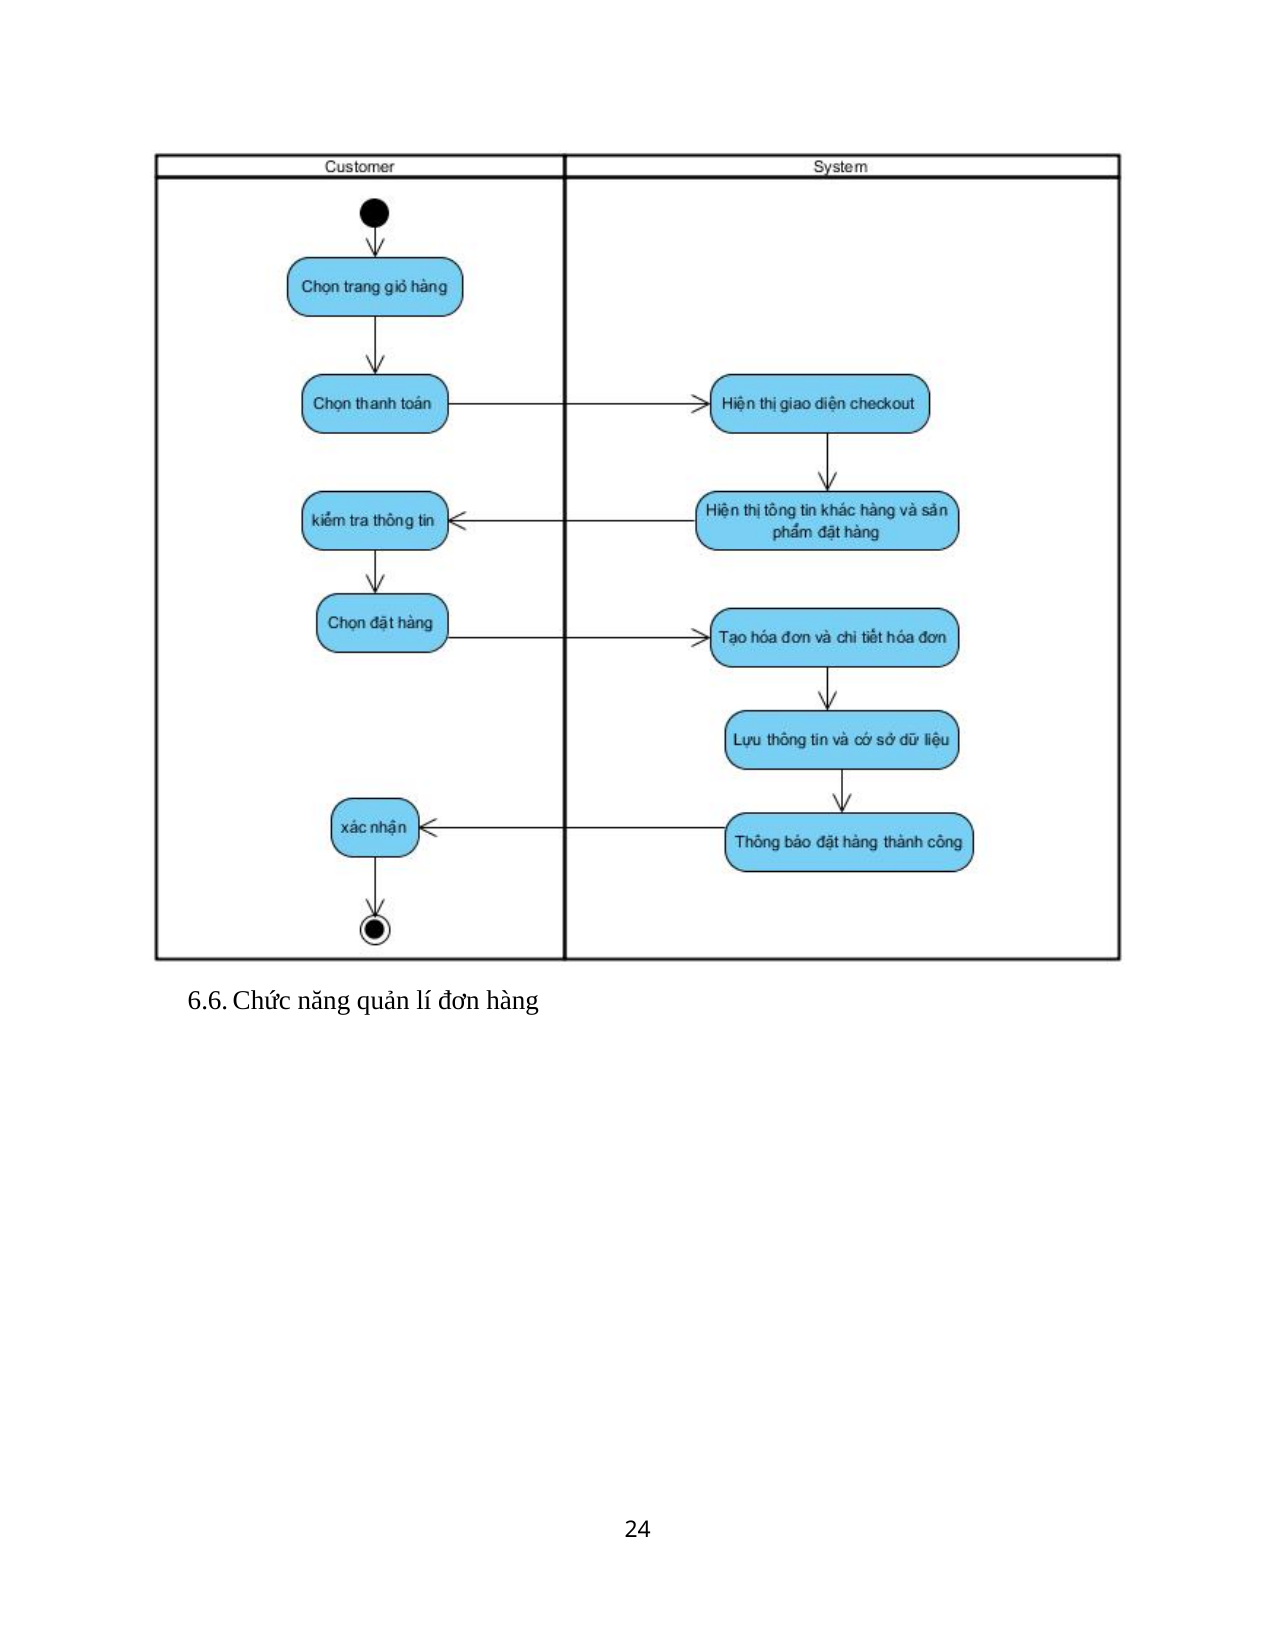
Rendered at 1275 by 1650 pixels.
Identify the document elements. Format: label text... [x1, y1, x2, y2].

picture [150, 150, 1125, 966]
list Chức năng quản lí đơn hàng [187, 984, 1125, 1016]
